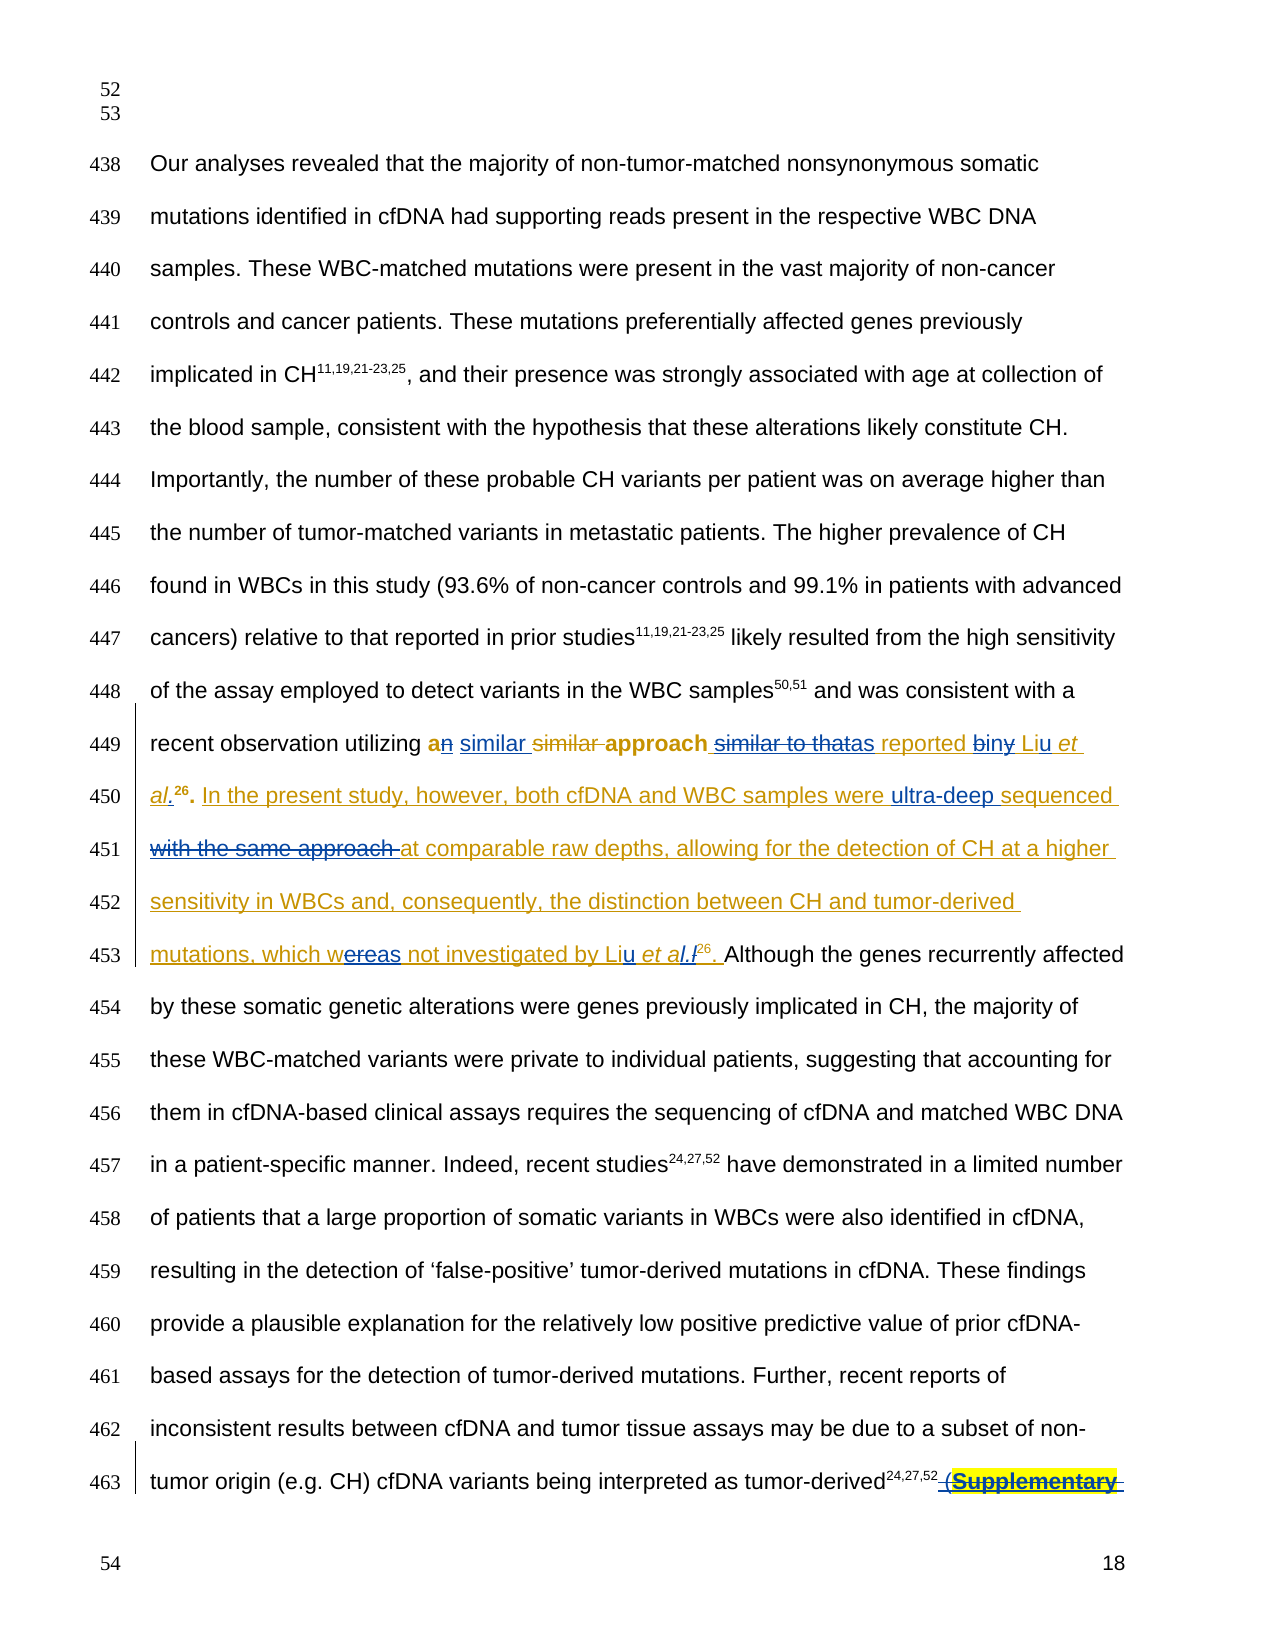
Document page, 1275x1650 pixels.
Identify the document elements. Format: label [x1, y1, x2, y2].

text [150, 150, 1125, 1494]
